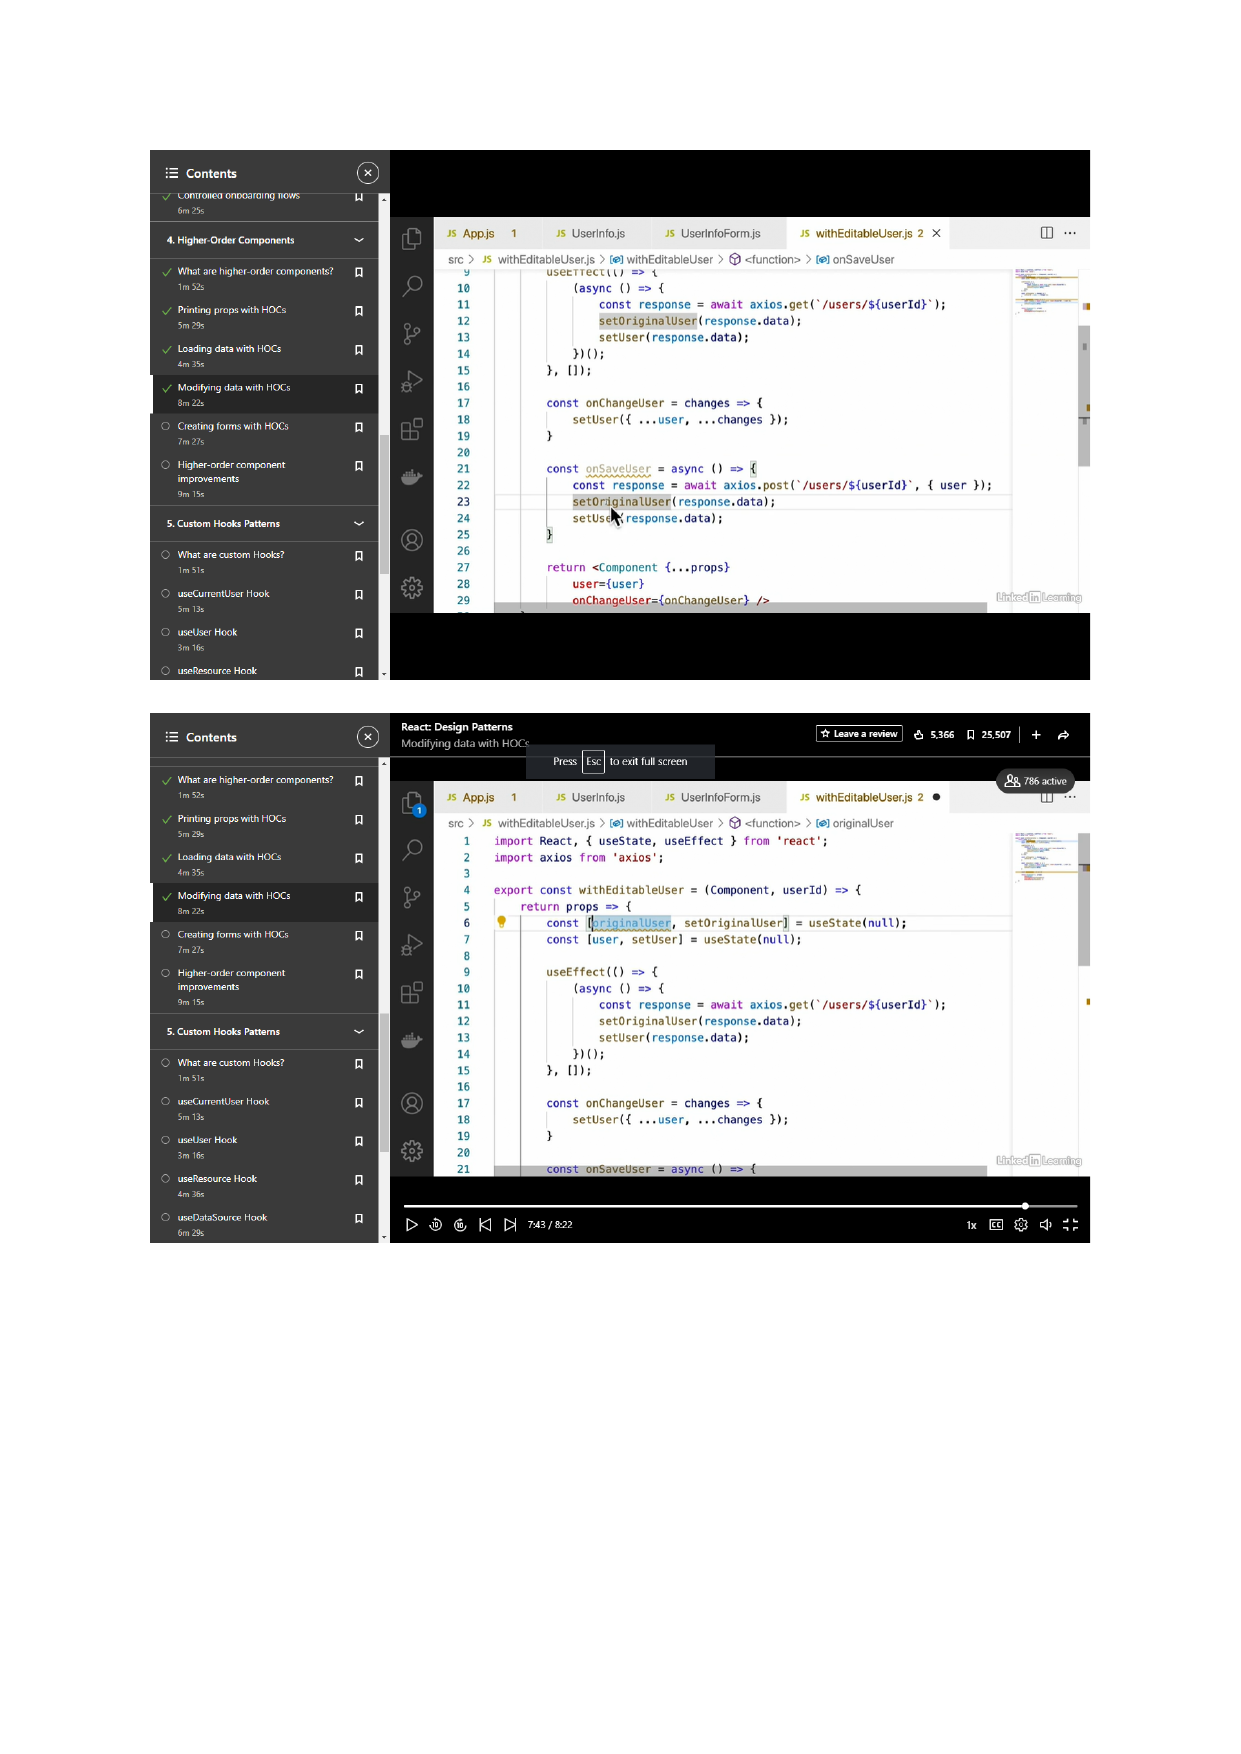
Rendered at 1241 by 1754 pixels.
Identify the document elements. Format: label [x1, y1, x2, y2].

picture [150, 150, 1091, 680]
picture [150, 713, 1091, 1243]
